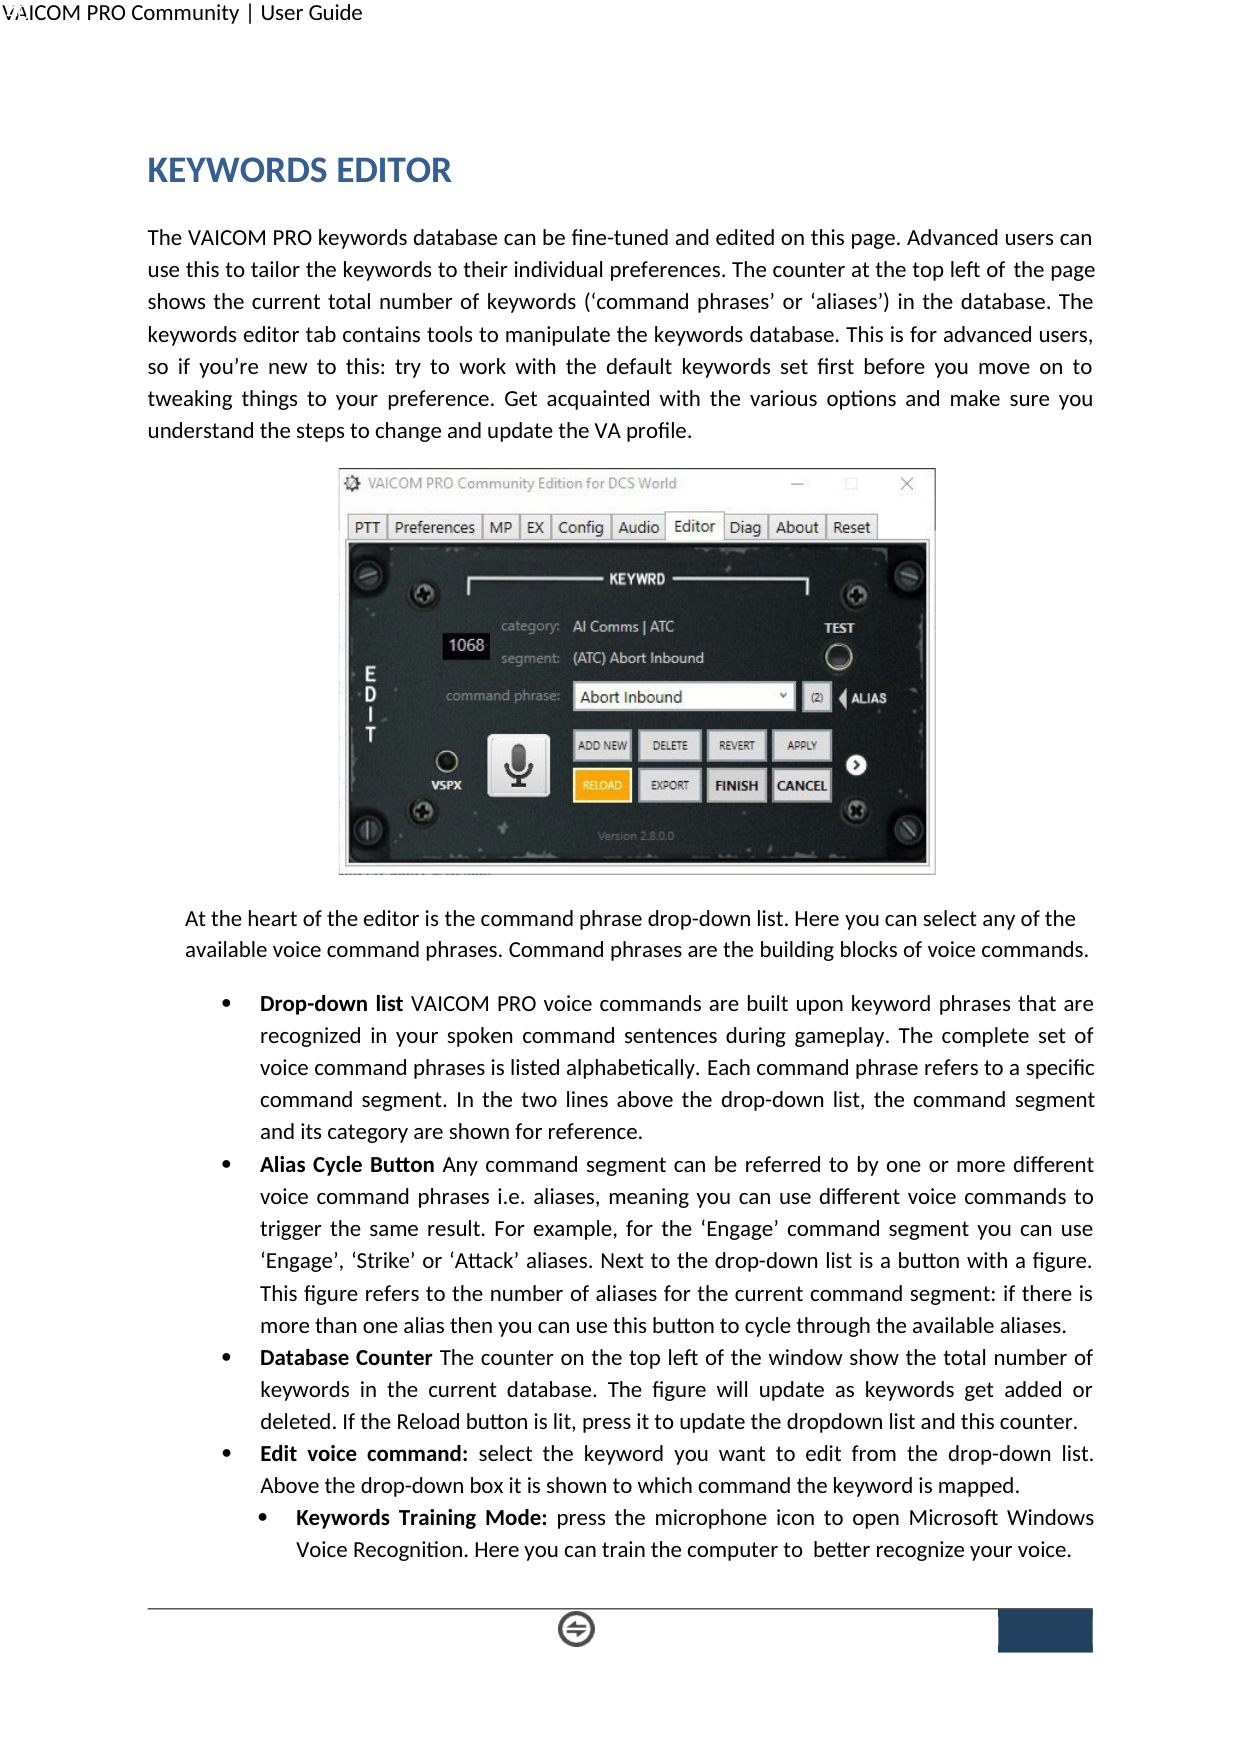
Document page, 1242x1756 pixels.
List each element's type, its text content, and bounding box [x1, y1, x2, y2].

list Database Counter The counter on the top left of the window show the total number of keywords in the current database. The figure will update as keywords get added or deleted. If the Reload button is lit, press it to update the dropdown list and this counter. [222, 1343, 1095, 1435]
list Alias Cycle Button Any command segment can be referred to by one or more different voice command phrases i.e. aliases, meaning you can use different voice commands to trigger the same result. For example, for the ‘Engage’ command segment you can use ‘Engage’, ‘Strike’ or ‘Attack’ aliases. Next to the drop-down list is a button with a figure. This figure refers to the number of aliases for the current command segment: if there is more than one alias then you can use this button to cycle through the available aliases. [222, 1150, 1095, 1339]
text At the heart of the editor is the command phrase drop-down list. Here you can select any of the available voice command phrases. Command phrases are the building blocks of voice commands. [185, 904, 1131, 963]
picture [338, 468, 936, 875]
list Keywords Training Mode: press the microphone icon to open Microsoft Windows Voice Recognition. Here you can train the computer to better recognize your voice. [259, 1503, 1095, 1563]
text The VAICOM PRO keywords database can be fine-tuned and edited on this page. Advanced users can use this to tailor the keywords to their individual preferences. The counter at the top left of the page shows the current total number of keywords (‘command phrases’ or ‘aliases’) in the database. The keywords editor tab contains tools to manipulate the keywords database. This is for advanced users, so if you’re new to this: try to work with the default keywords set first before you move on to tweaking things to your preference. Get acquainted with the various options and make sure you understand the steps to change and update the VA profile. [147, 223, 1095, 444]
subtitle KEYWORDS EDITOR [147, 146, 1131, 192]
picture [558, 1611, 595, 1647]
list Edit voice command: select the keyword you want to edit from the drop-down list. Above the drop-down box it is shown to which command the keyword is mapped. [223, 1439, 1095, 1499]
list Drop-down list VAICOM PRO voice commands are built upon keyword phrases that are recognized in your spoken command sentences during gameplay. The complete set of voice command phrases is listed alphabetically. Each command phrase refers to a specific command segment. In the two lines above the drop-down list, the command segment and its category are shown for reference. [222, 989, 1095, 1146]
